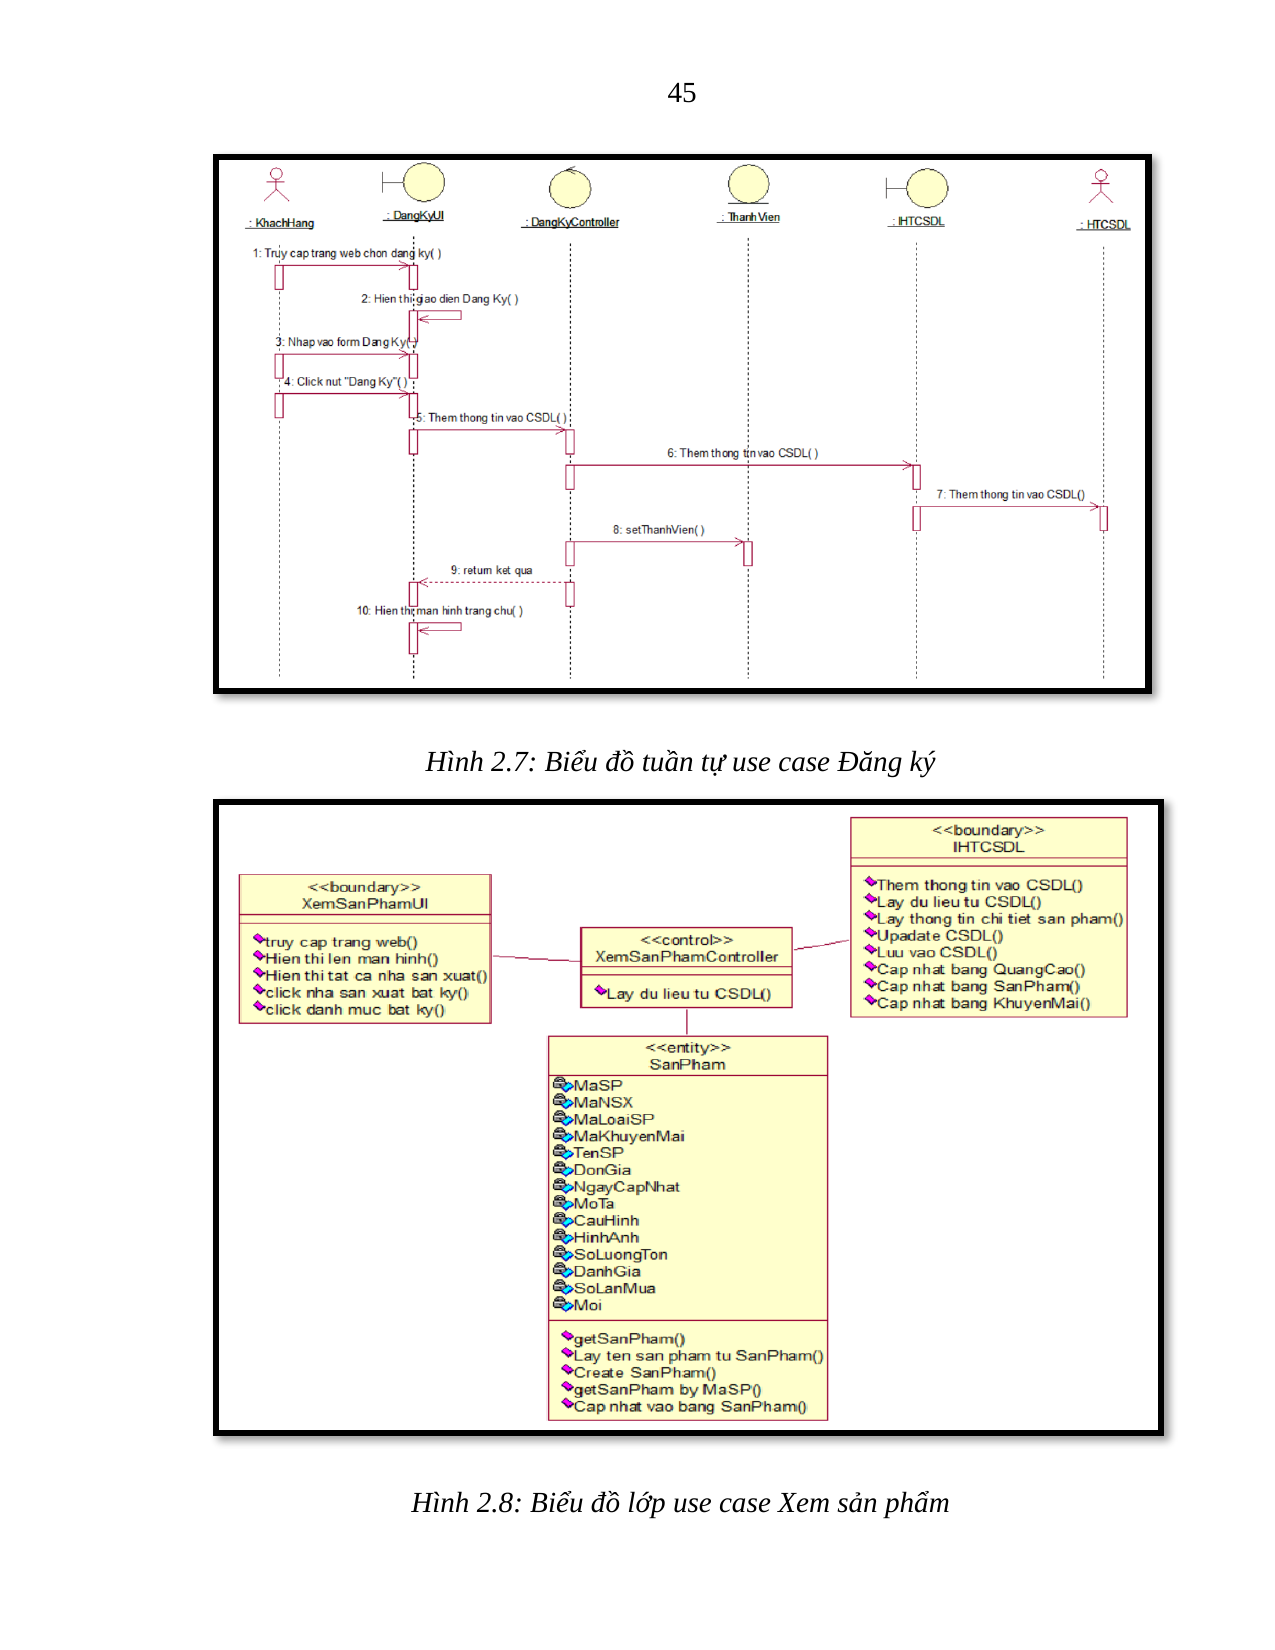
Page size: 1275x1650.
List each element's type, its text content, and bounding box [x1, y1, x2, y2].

picture [219, 160, 1145, 688]
text Hình 2.8: Biểu đồ lớp use case Xem sản phẩm [207, 1485, 1157, 1519]
text Hình 2.7: Biểu đồ tuần tự use case Đăng ký [207, 744, 1157, 777]
picture [219, 805, 1158, 1430]
